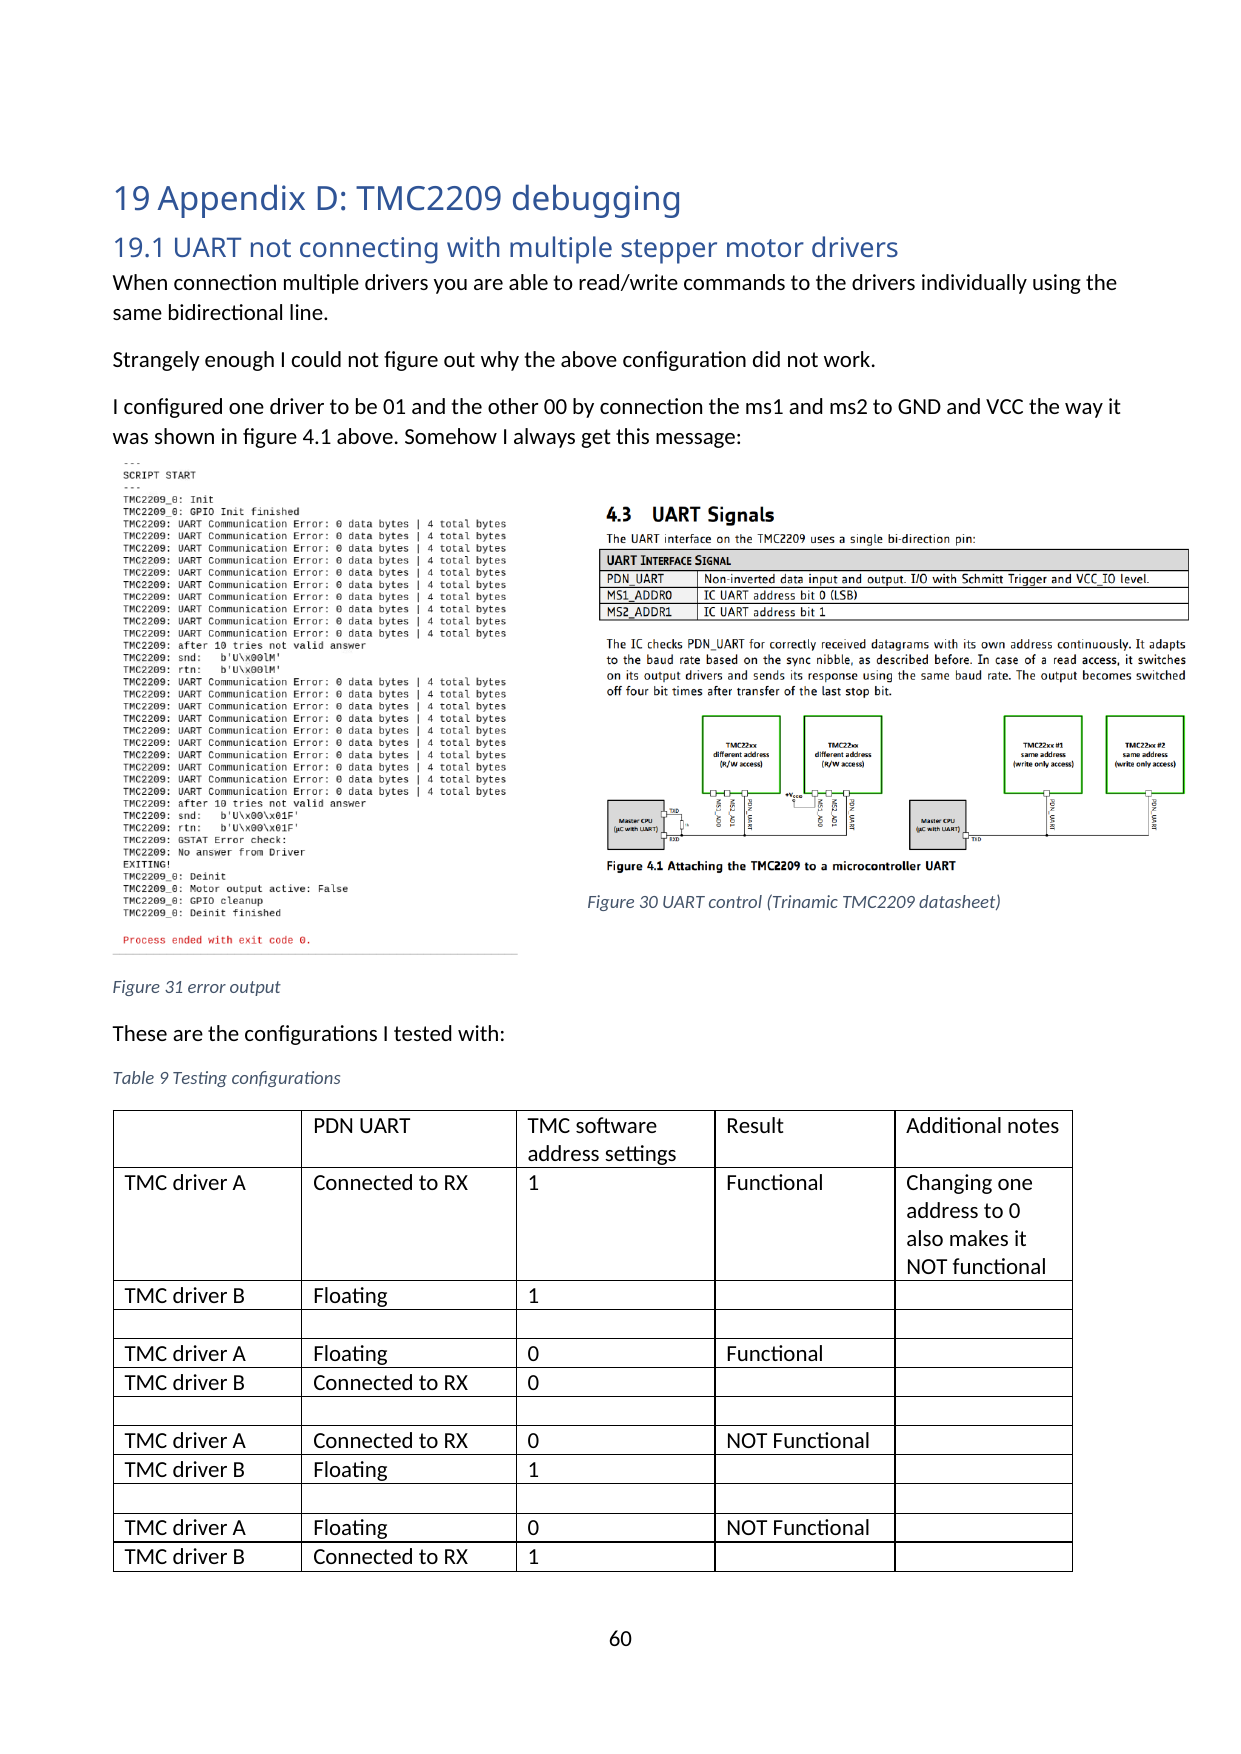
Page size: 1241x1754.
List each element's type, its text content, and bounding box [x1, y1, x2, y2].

table_cell [302, 1310, 516, 1338]
table_cell 1 [517, 1168, 714, 1280]
table_cell TMC driver B [114, 1455, 301, 1483]
table_cell [114, 1484, 301, 1512]
table_cell Floating [302, 1339, 516, 1367]
table_header PDN UART [302, 1111, 516, 1167]
table_cell [302, 1397, 516, 1425]
table_cell 1 [517, 1455, 714, 1483]
table_cell [517, 1310, 714, 1338]
table_cell TMC driver A [114, 1514, 301, 1541]
table_cell [517, 1397, 714, 1425]
table_cell [716, 1484, 894, 1512]
table_cell [302, 1484, 516, 1512]
table_cell [114, 1310, 301, 1338]
table_cell [896, 1281, 1072, 1309]
table_cell [896, 1543, 1072, 1571]
table_cell TMC driver A [114, 1168, 301, 1280]
table_header Result [716, 1111, 894, 1167]
table_cell [716, 1455, 894, 1483]
table_cell TMC driver A [114, 1426, 301, 1454]
text Figure 31 error output [112, 975, 1128, 998]
text Table 9 Testing configurations [112, 1066, 1128, 1089]
table_cell Connected to RX [302, 1168, 516, 1280]
table_cell TMC driver B [114, 1368, 301, 1396]
table_cell [896, 1368, 1072, 1396]
table_header TMC software address settings [517, 1111, 714, 1167]
table_cell Changing one address to 0 also makes it NOT functional [896, 1168, 1072, 1280]
table_cell TMC driver B [114, 1543, 301, 1571]
table_cell [896, 1339, 1072, 1367]
subtitle UART not connecting with multiple stepper motor drivers [112, 228, 1128, 265]
table_cell 1 [517, 1543, 714, 1571]
table_cell TMC driver B [114, 1281, 301, 1309]
table_cell [896, 1514, 1072, 1541]
table_cell [716, 1310, 894, 1338]
table_cell Floating [302, 1514, 516, 1541]
table_cell Connected to RX [302, 1368, 516, 1396]
text Strangely enough I could not figure out why the above configuration did not work. [112, 345, 1128, 373]
table_cell [896, 1426, 1072, 1454]
table_cell Connected to RX [302, 1426, 516, 1454]
table_cell [896, 1310, 1072, 1338]
subtitle Appendix D: TMC2209 debugging [112, 175, 1128, 220]
table_cell 0 [517, 1368, 714, 1396]
picture [587, 497, 1191, 882]
table_cell Floating [302, 1281, 516, 1309]
table_cell Floating [302, 1455, 516, 1483]
table_cell 0 [517, 1339, 714, 1367]
table_cell 0 [517, 1426, 714, 1454]
table_cell [716, 1397, 894, 1425]
table_cell Functional [716, 1168, 894, 1280]
table_cell [716, 1368, 894, 1396]
text When connection multiple drivers you are able to read/write commands to the drivers individually using the same bidirectional line. [112, 268, 1128, 326]
table_cell [114, 1397, 301, 1425]
table_cell 1 [517, 1281, 714, 1309]
table_cell [896, 1455, 1072, 1483]
text These are the configurations I tested with: [112, 1019, 1128, 1047]
table_cell [896, 1484, 1072, 1512]
table_header Additional notes [896, 1111, 1072, 1167]
table_cell 0 [517, 1514, 714, 1541]
table_cell [517, 1484, 714, 1512]
table_cell TMC driver A [114, 1339, 301, 1367]
table_cell [716, 1543, 894, 1571]
table_cell [896, 1397, 1072, 1425]
table_cell NOT Functional [716, 1514, 894, 1541]
table_cell [716, 1281, 894, 1309]
table_header [114, 1111, 301, 1167]
table_cell Connected to RX [302, 1543, 516, 1571]
table_cell NOT Functional [716, 1426, 894, 1454]
table_cell Functional [716, 1339, 894, 1367]
picture [112, 452, 518, 957]
